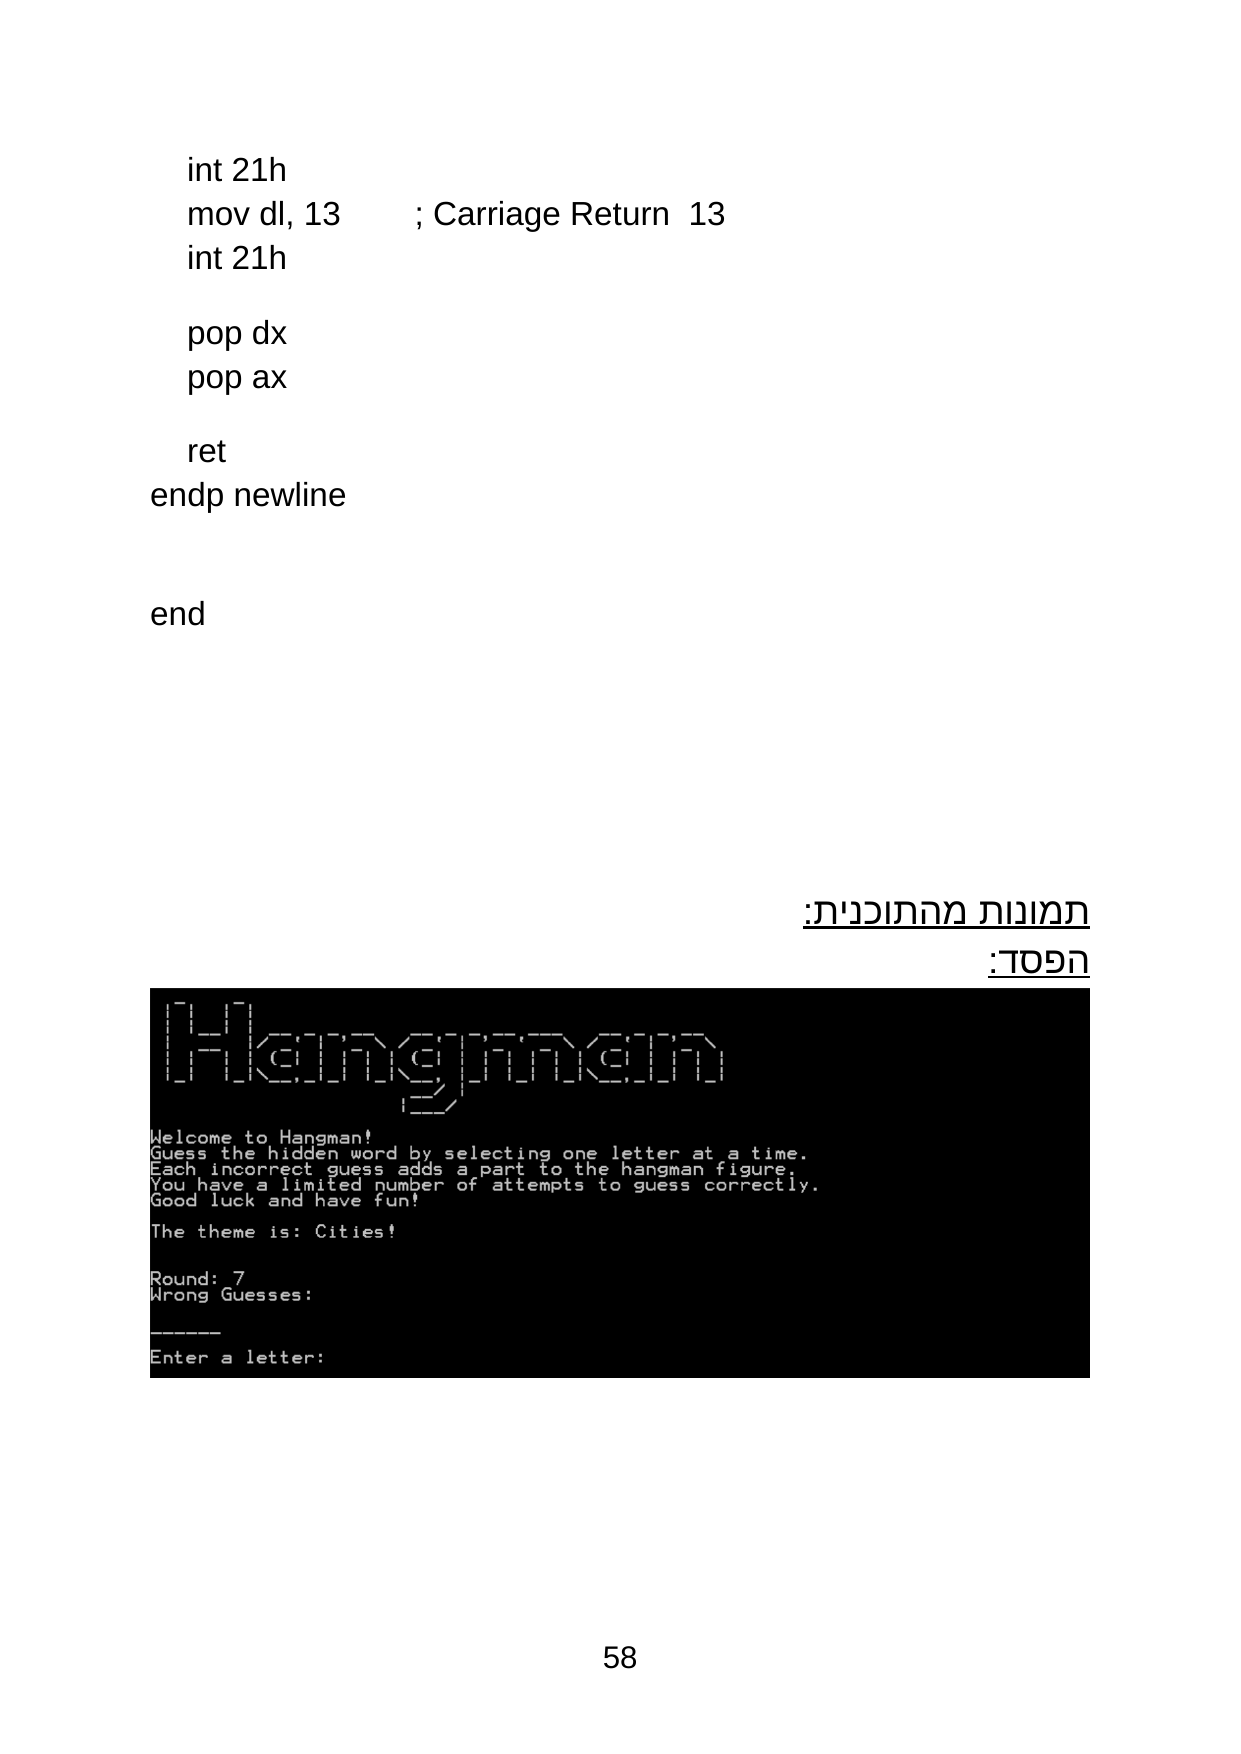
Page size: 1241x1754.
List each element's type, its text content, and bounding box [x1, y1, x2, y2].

text הפסד: [150, 939, 1090, 982]
text mov dl, 13 ; Carriage Return 13 [150, 194, 1090, 233]
text ret [150, 431, 1090, 470]
text int 21h [150, 238, 1090, 277]
text תמונות מהתוכנית: [150, 889, 1090, 932]
text pop ax [150, 357, 1090, 395]
text end [150, 594, 1090, 632]
text pop dx [150, 313, 1090, 351]
picture [150, 988, 1090, 1378]
text int 21h [150, 150, 1090, 188]
text endp newline [150, 475, 1090, 514]
